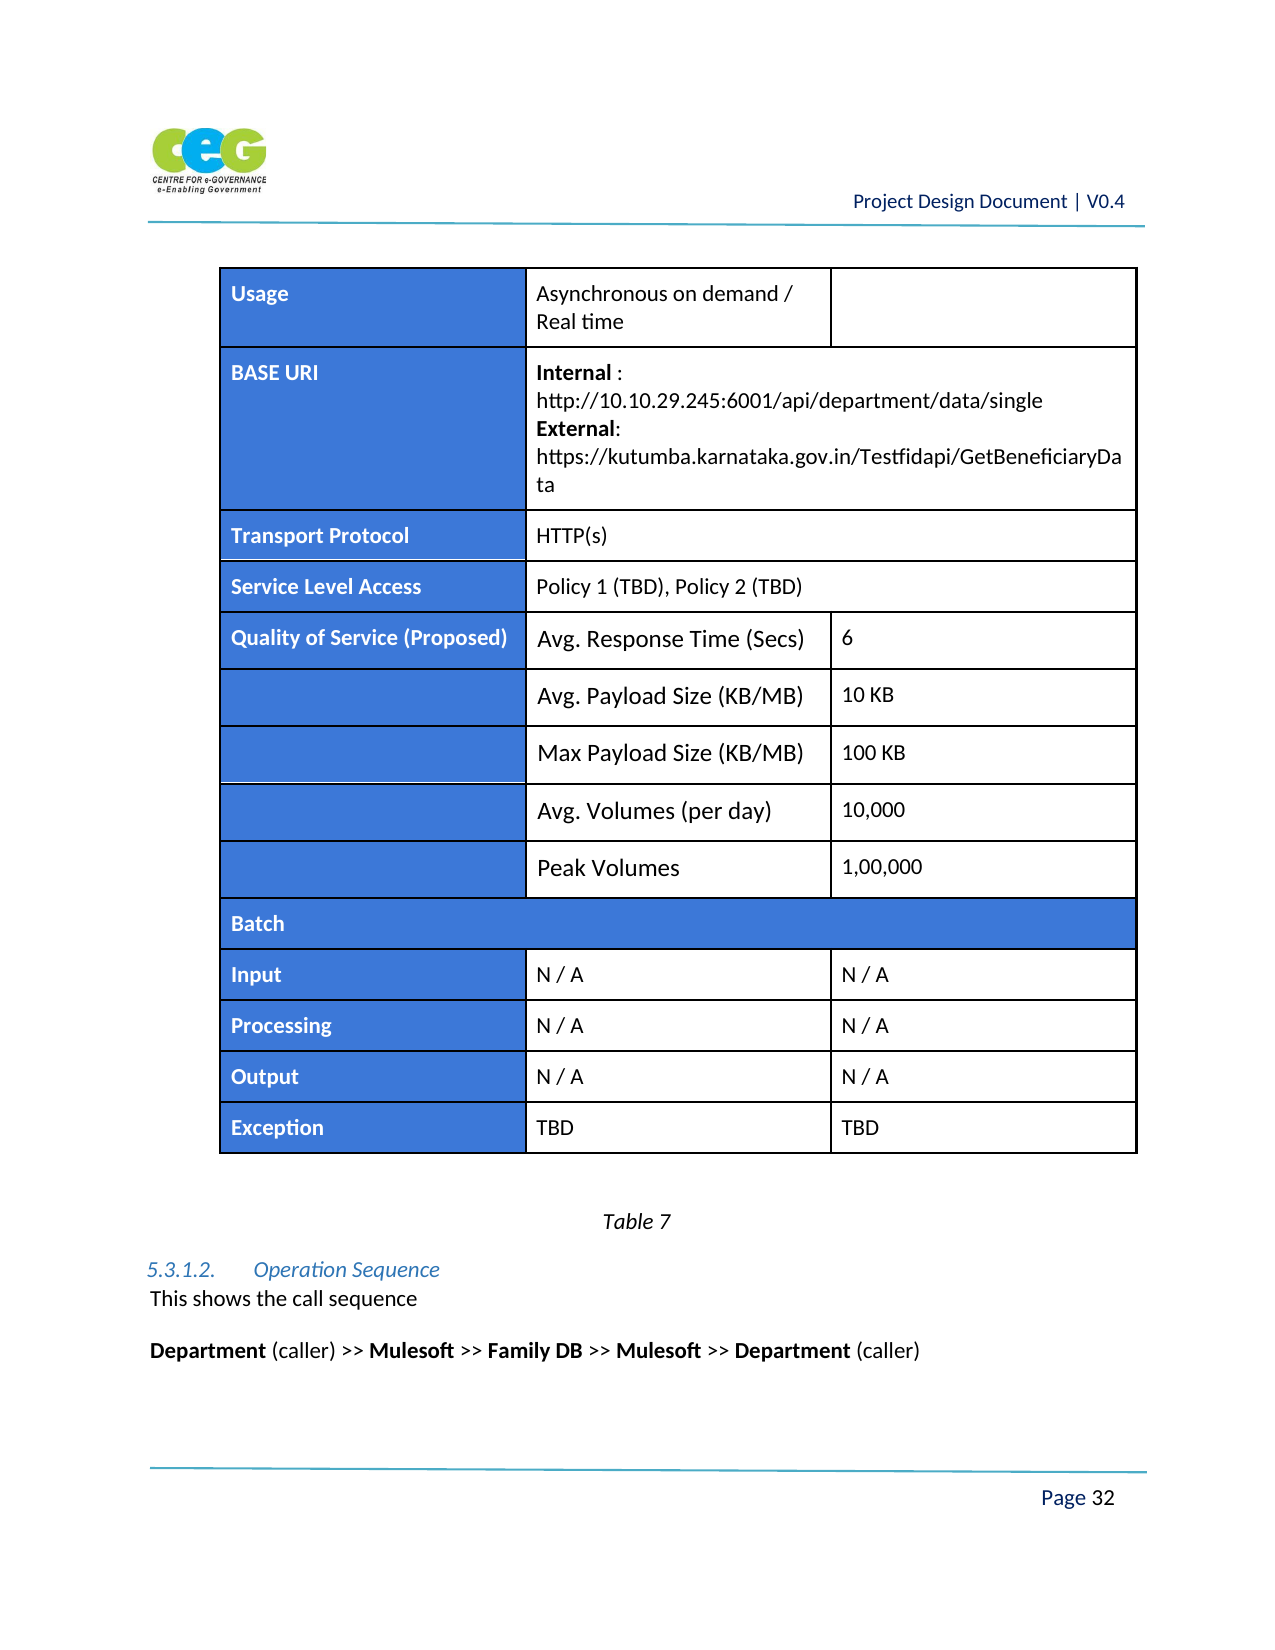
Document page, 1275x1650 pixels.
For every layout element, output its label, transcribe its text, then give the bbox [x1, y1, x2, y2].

subtitle Operation Sequence [216, 1256, 1125, 1284]
table_cell Avg. Response Time (Secs) [527, 613, 830, 668]
table_cell BASE URI [221, 348, 525, 509]
table_cell TBD [527, 1103, 830, 1152]
table_cell N / A [832, 1001, 1135, 1050]
table_cell [221, 727, 525, 782]
table_cell 10 KB [832, 670, 1135, 725]
table_cell N / A [832, 1052, 1135, 1101]
table_cell Input [221, 950, 525, 999]
table_cell [221, 785, 525, 840]
table_cell Output [221, 1052, 525, 1101]
table_cell [221, 842, 525, 897]
table_cell Avg. Volumes (per day) [527, 785, 830, 840]
table_cell 10,000 [832, 785, 1135, 840]
table_cell Max Payload Size (KB/MB) [527, 727, 830, 782]
table_cell TBD [832, 1103, 1135, 1152]
table_cell Batch [221, 899, 1135, 948]
text This shows the call sequence [150, 1284, 1125, 1312]
table_cell Policy 1 (TBD), Policy 2 (TBD) [527, 562, 1135, 611]
table_cell N / A [527, 1001, 830, 1050]
text Department (caller) >> Mulesoft >> Family DB >> Mulesoft >> Department (caller) [150, 1337, 1125, 1365]
table_cell [832, 269, 1135, 346]
table_cell N / A [832, 950, 1135, 999]
table_cell Service Level Access [221, 562, 525, 611]
table_cell N / A [527, 950, 830, 999]
table_cell Internal : http://10.10.29.245:6001/api/department/data/single External: https://kutumba.karnataka.gov.in/Testfidapi/GetBeneficiaryData [527, 348, 1135, 509]
table_cell Peak Volumes [527, 842, 830, 897]
table_cell Transport Protocol [221, 511, 525, 559]
table_cell HTTP(s) [527, 511, 1135, 559]
table_cell 100 KB [832, 727, 1135, 782]
table_cell Asynchronous on demand / Real time [527, 269, 830, 346]
table_cell 1,00,000 [832, 842, 1135, 897]
picture [202, 139, 210, 145]
subtitle Table 7 [150, 1207, 1125, 1235]
table_cell N / A [527, 1052, 830, 1101]
table_cell Usage [221, 269, 525, 346]
table_cell Avg. Payload Size (KB/MB) [527, 670, 830, 725]
table_cell [221, 670, 525, 725]
table_cell Processing [221, 1001, 525, 1050]
table_cell Exception [221, 1103, 525, 1152]
table_cell 6 [832, 613, 1135, 668]
table_cell Quality of Service (Proposed) [221, 613, 525, 668]
picture [150, 128, 267, 194]
